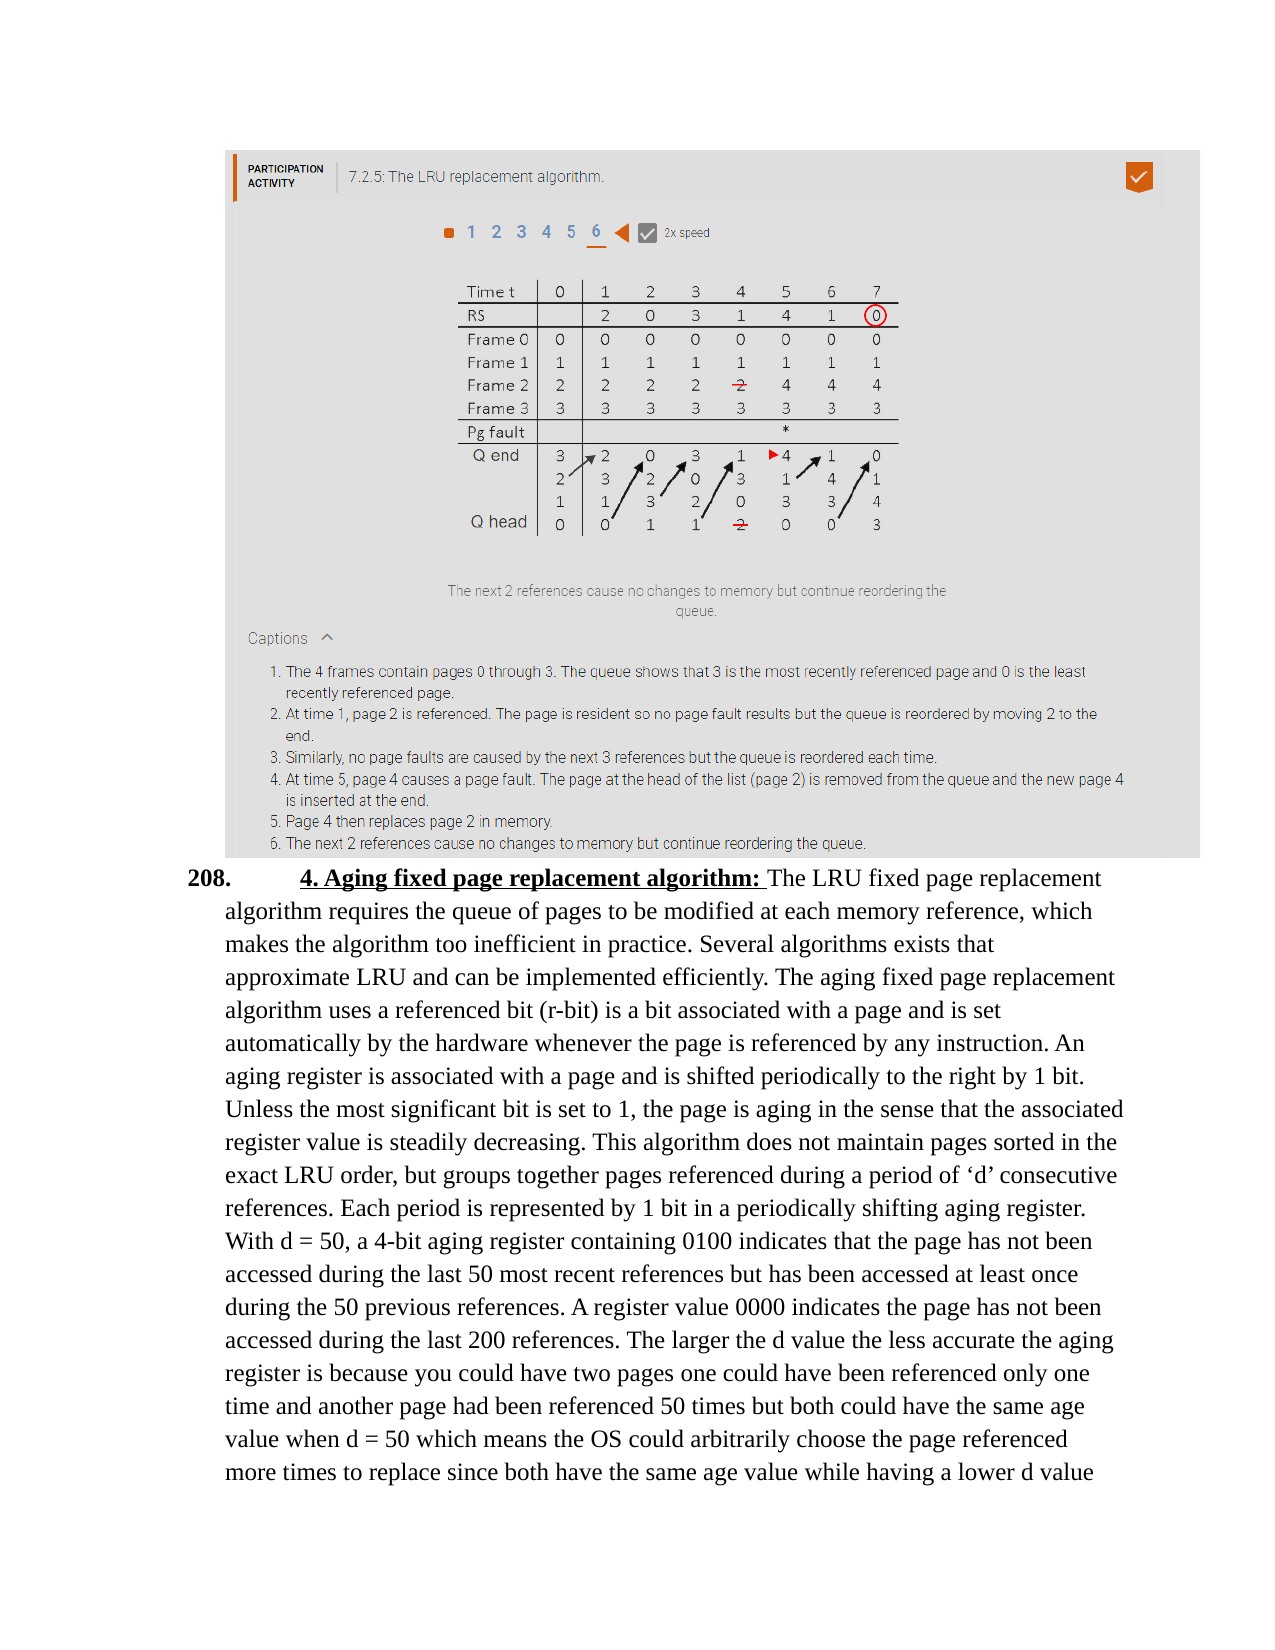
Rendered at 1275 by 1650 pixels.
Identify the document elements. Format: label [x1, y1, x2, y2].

list [187, 863, 1125, 1486]
picture [225, 150, 1200, 858]
